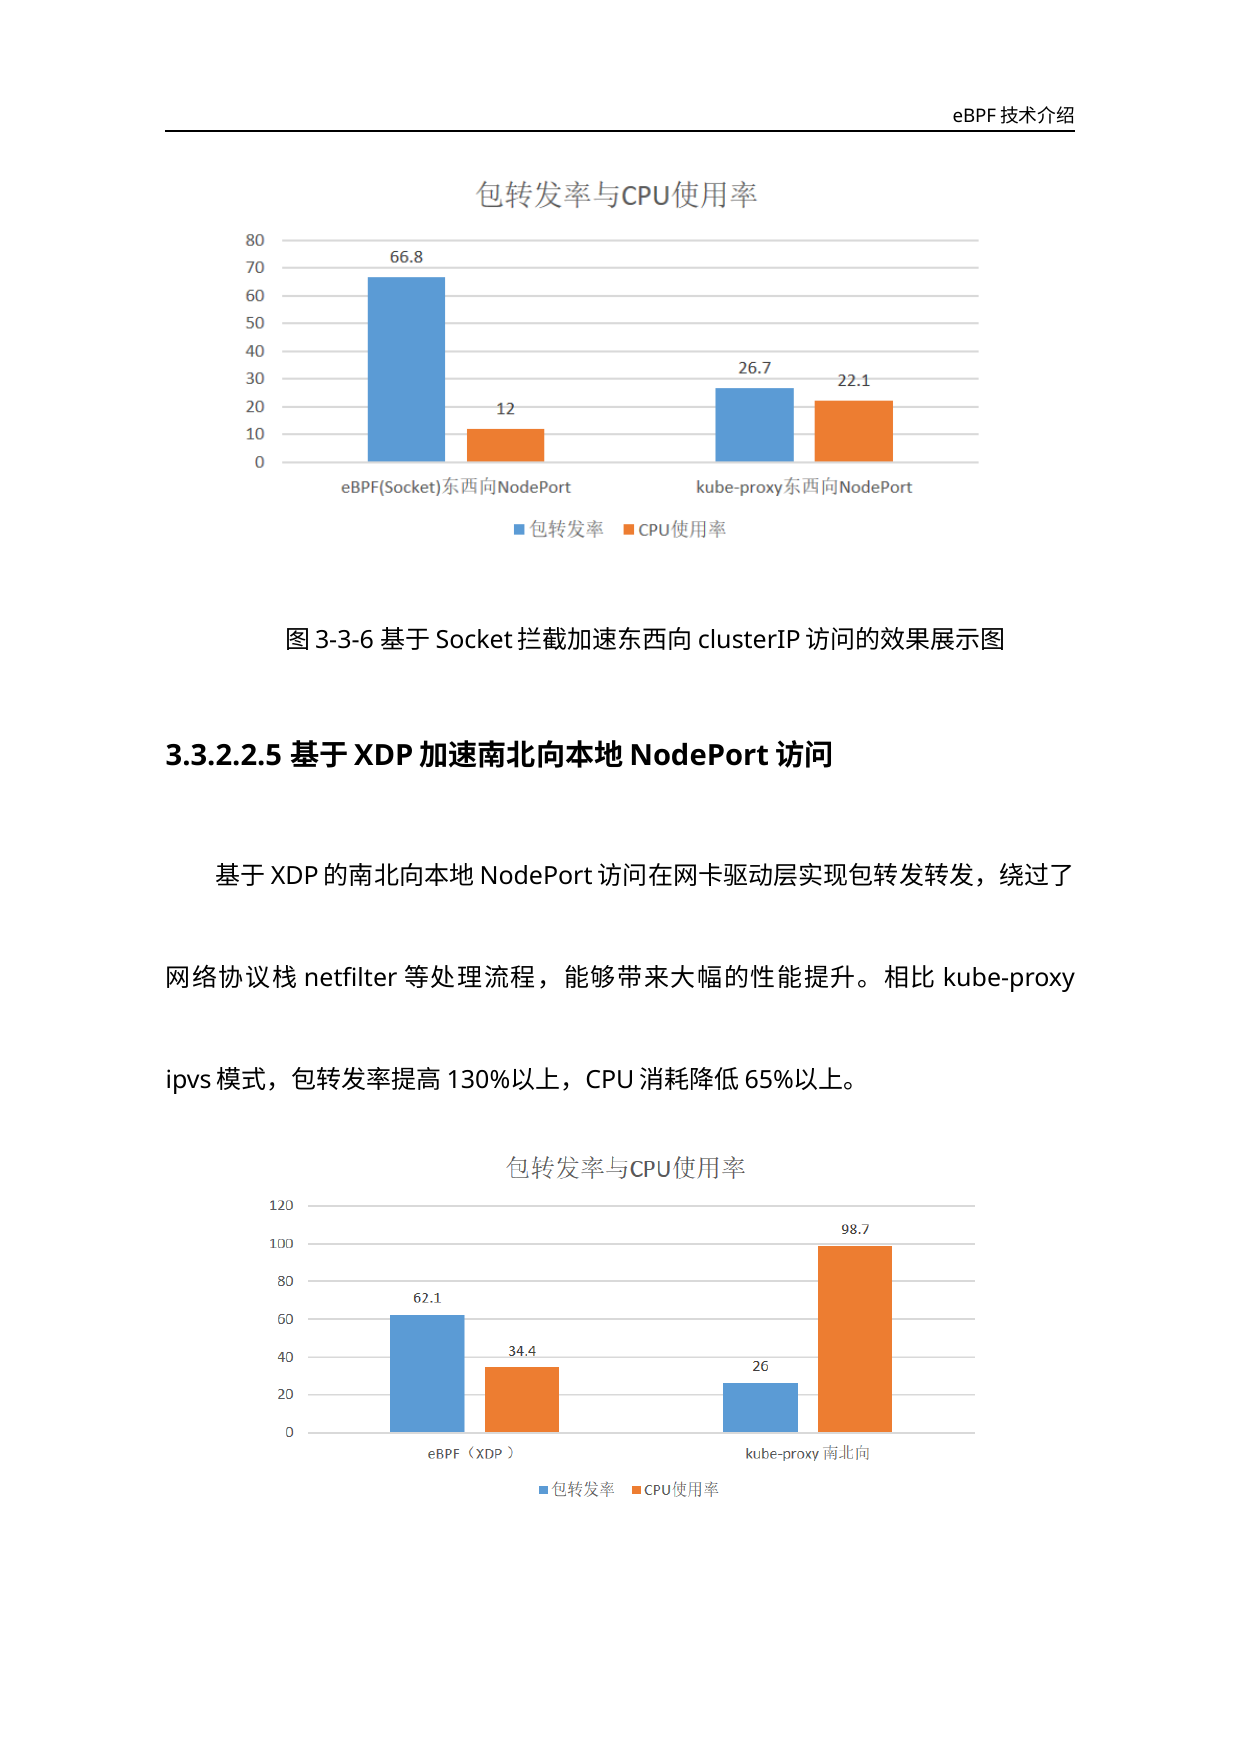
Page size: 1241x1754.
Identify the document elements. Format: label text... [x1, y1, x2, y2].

picture [256, 1146, 985, 1505]
text 图3-3-6 基于Socket拦截加速东西向clusterIP访问的效果展示图 [165, 603, 1075, 671]
text 基于XDP的南北向本地NodePort访问在网卡驱动层实现包转发转发，绕过了网络协议栈netfilter等处理流程，能够带来大幅的性能提升。相比kube-proxy ipvs模式，包转发率提高130%以上，CPU消耗降低65%以上。 [165, 840, 1075, 1112]
picture [230, 161, 1011, 542]
subtitle 3.3.2.2.5 基于XDP加速南北向本地NodePort访问 [165, 718, 1075, 786]
